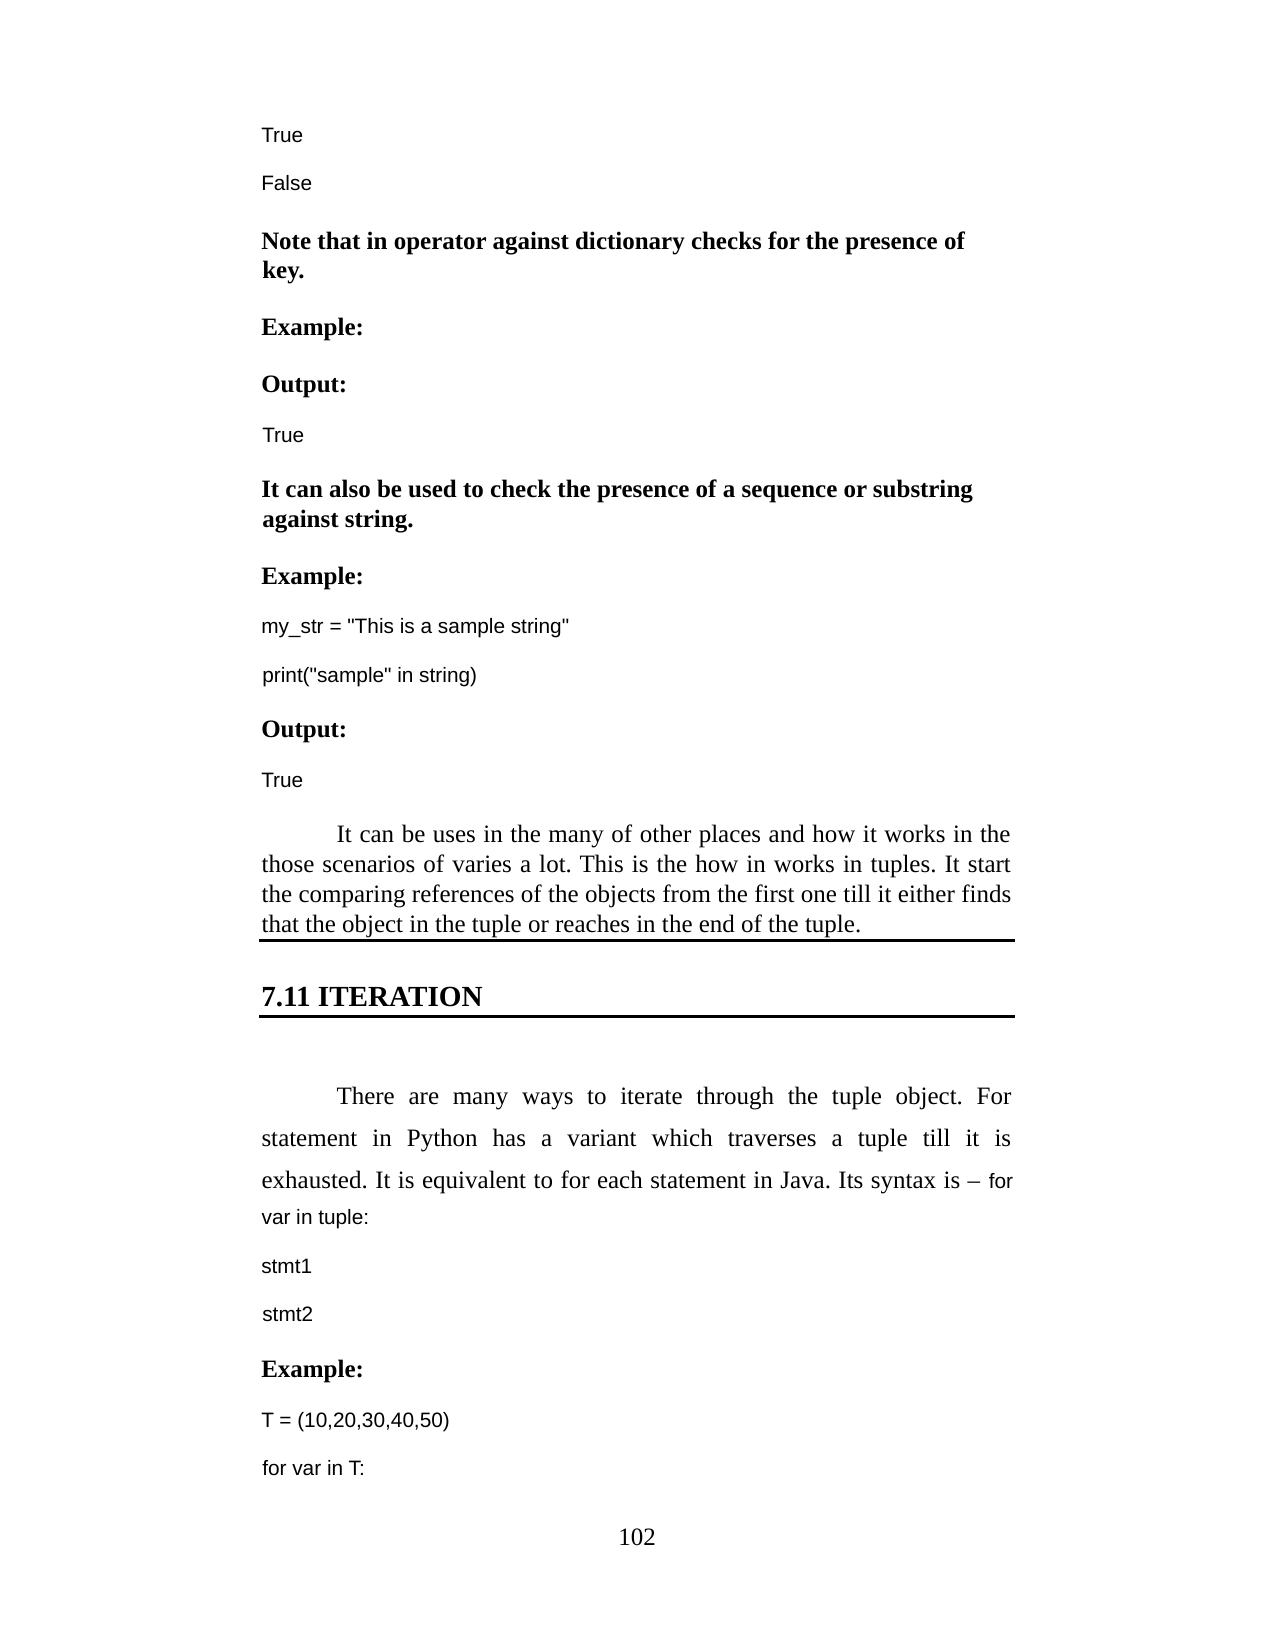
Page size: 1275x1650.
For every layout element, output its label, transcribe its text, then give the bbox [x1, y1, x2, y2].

text Output: True [261, 369, 392, 447]
text 7.11 ITERATION [261, 979, 1013, 1013]
text T = (10,20,30,40,50) for var in T: [261, 1407, 476, 1480]
text False [261, 171, 1013, 195]
text Example: [261, 1354, 1013, 1383]
text Note that in operator against dictionary checks for the presence of key. [261, 226, 1013, 284]
text Example: [261, 312, 1013, 341]
text Example: [261, 561, 1013, 589]
text True [261, 768, 1013, 792]
text It can be uses in the many of other places and how it works in the those scenarios of varies a lot. This is the how in works in tuples. It start the comparing references of the objects from the first one till it either finds that the object in the tuple or reaches in the end of the tuple. [261, 819, 1013, 938]
text It can also be used to check the presence of a sequence or substring against string. [261, 474, 1013, 533]
text True [261, 123, 1013, 147]
text my_str = "This is a sample string" print("sample" in string) [261, 614, 700, 687]
text There are many ways to iterate through the tuple object. For statement in Python has a variant which traverses a tuple till it is exhausted. It is equivalent to for each statement in Java. Its syntax is – for var in tuple: [261, 1081, 1013, 1229]
text Output: [261, 714, 1013, 743]
text stmt1 stmt2 [261, 1254, 364, 1326]
